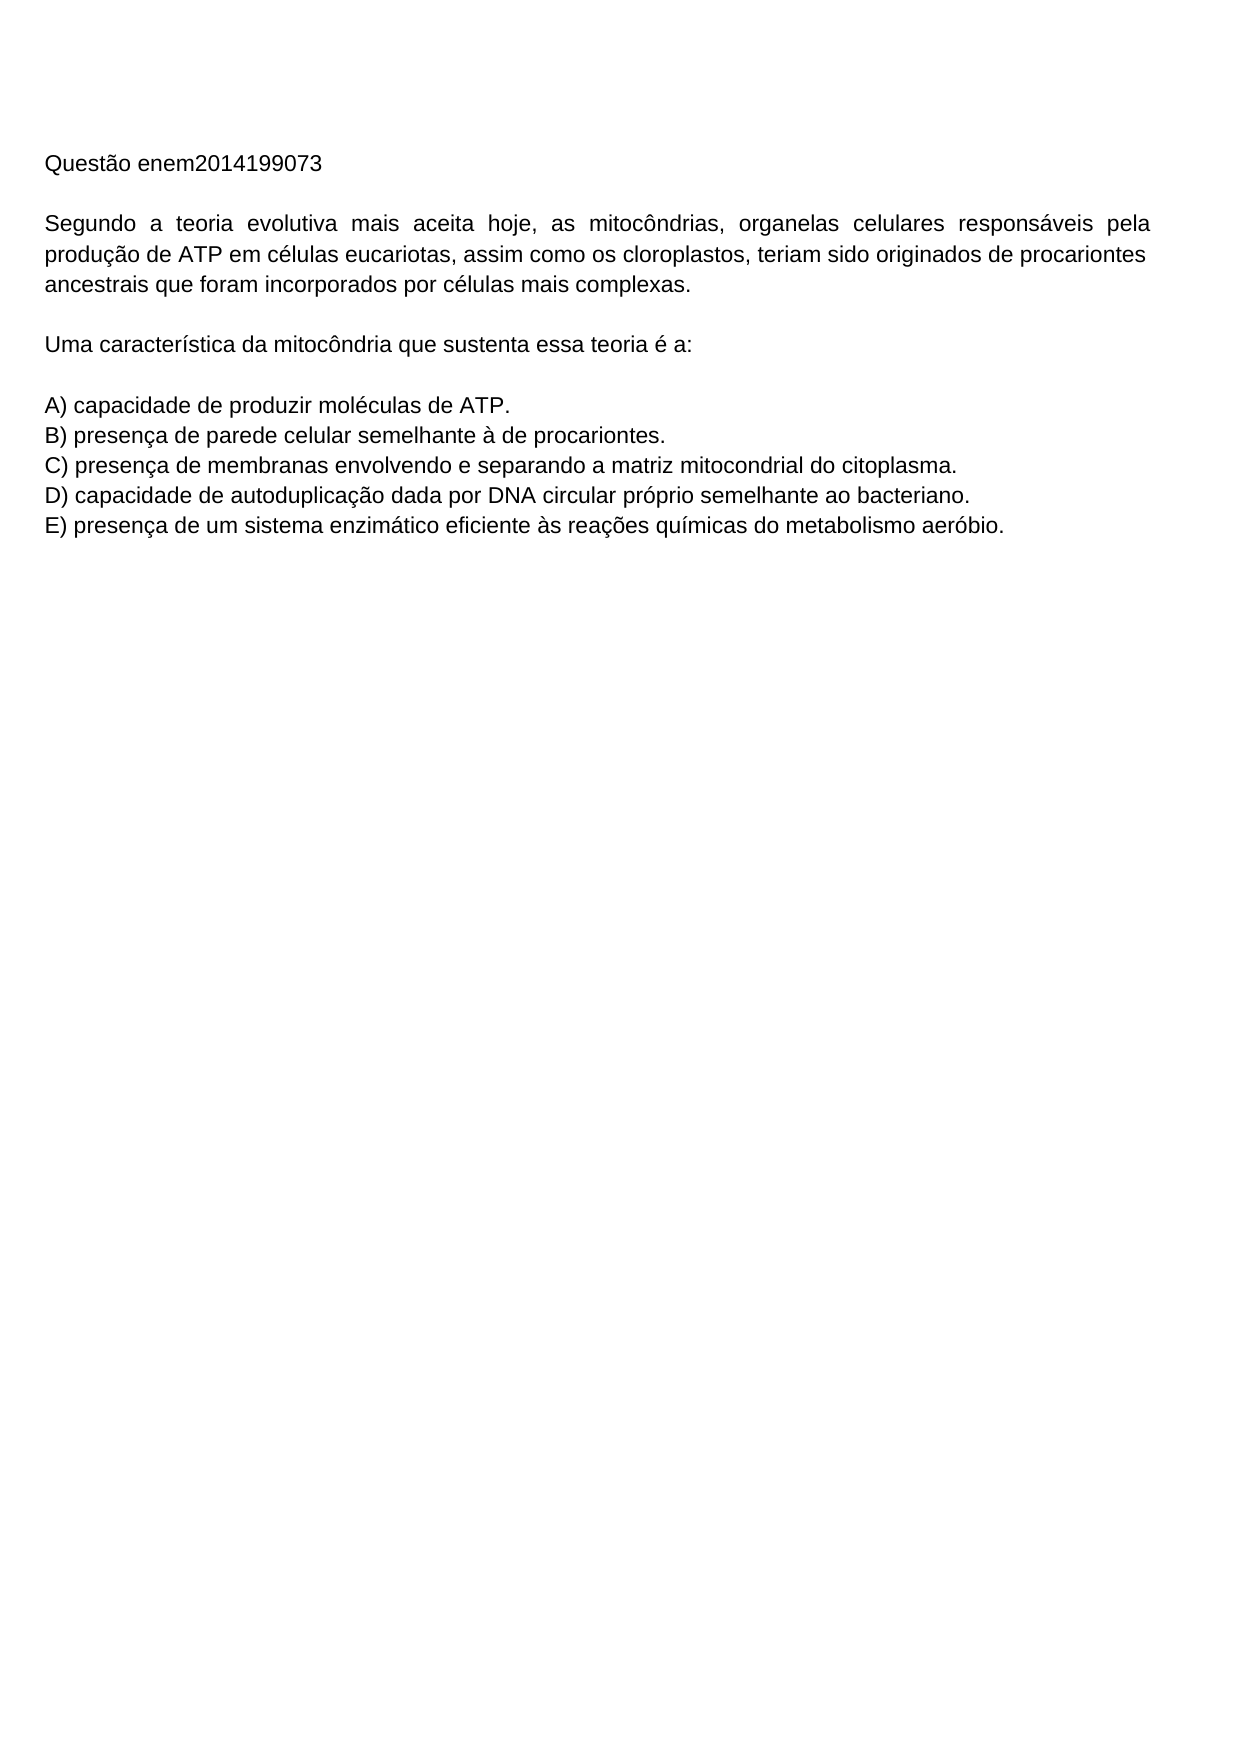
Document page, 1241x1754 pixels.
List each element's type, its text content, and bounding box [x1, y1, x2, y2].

text Segundo a teoria evolutiva mais aceita hoje, as mitocôndrias, organelas celulares responsáveis pela produção de ATP em células eucariotas, assim como os cloroplastos, teriam sido originados de procariontes [44, 210, 1151, 267]
text E) presença de um sistema enzimático eficiente às reações químicas do metabolismo aeróbio. [44, 512, 1151, 539]
text ancestrais que foram incorporados por células mais complexas. [44, 271, 1151, 297]
text C) presença de membranas envolvendo e separando a matriz mitocondrial do citoplasma. [44, 452, 1151, 478]
text Questão enem2014199073 [44, 150, 1151, 176]
text A) capacidade de produzir moléculas de ATP. [44, 392, 1151, 418]
text Uma característica da mitocôndria que sustenta essa teoria é a: [44, 331, 1151, 358]
text B) presença de parede celular semelhante à de procariontes. [44, 422, 1151, 448]
text D) capacidade de autoduplicação dada por DNA circular próprio semelhante ao bacteriano. [44, 482, 1151, 509]
